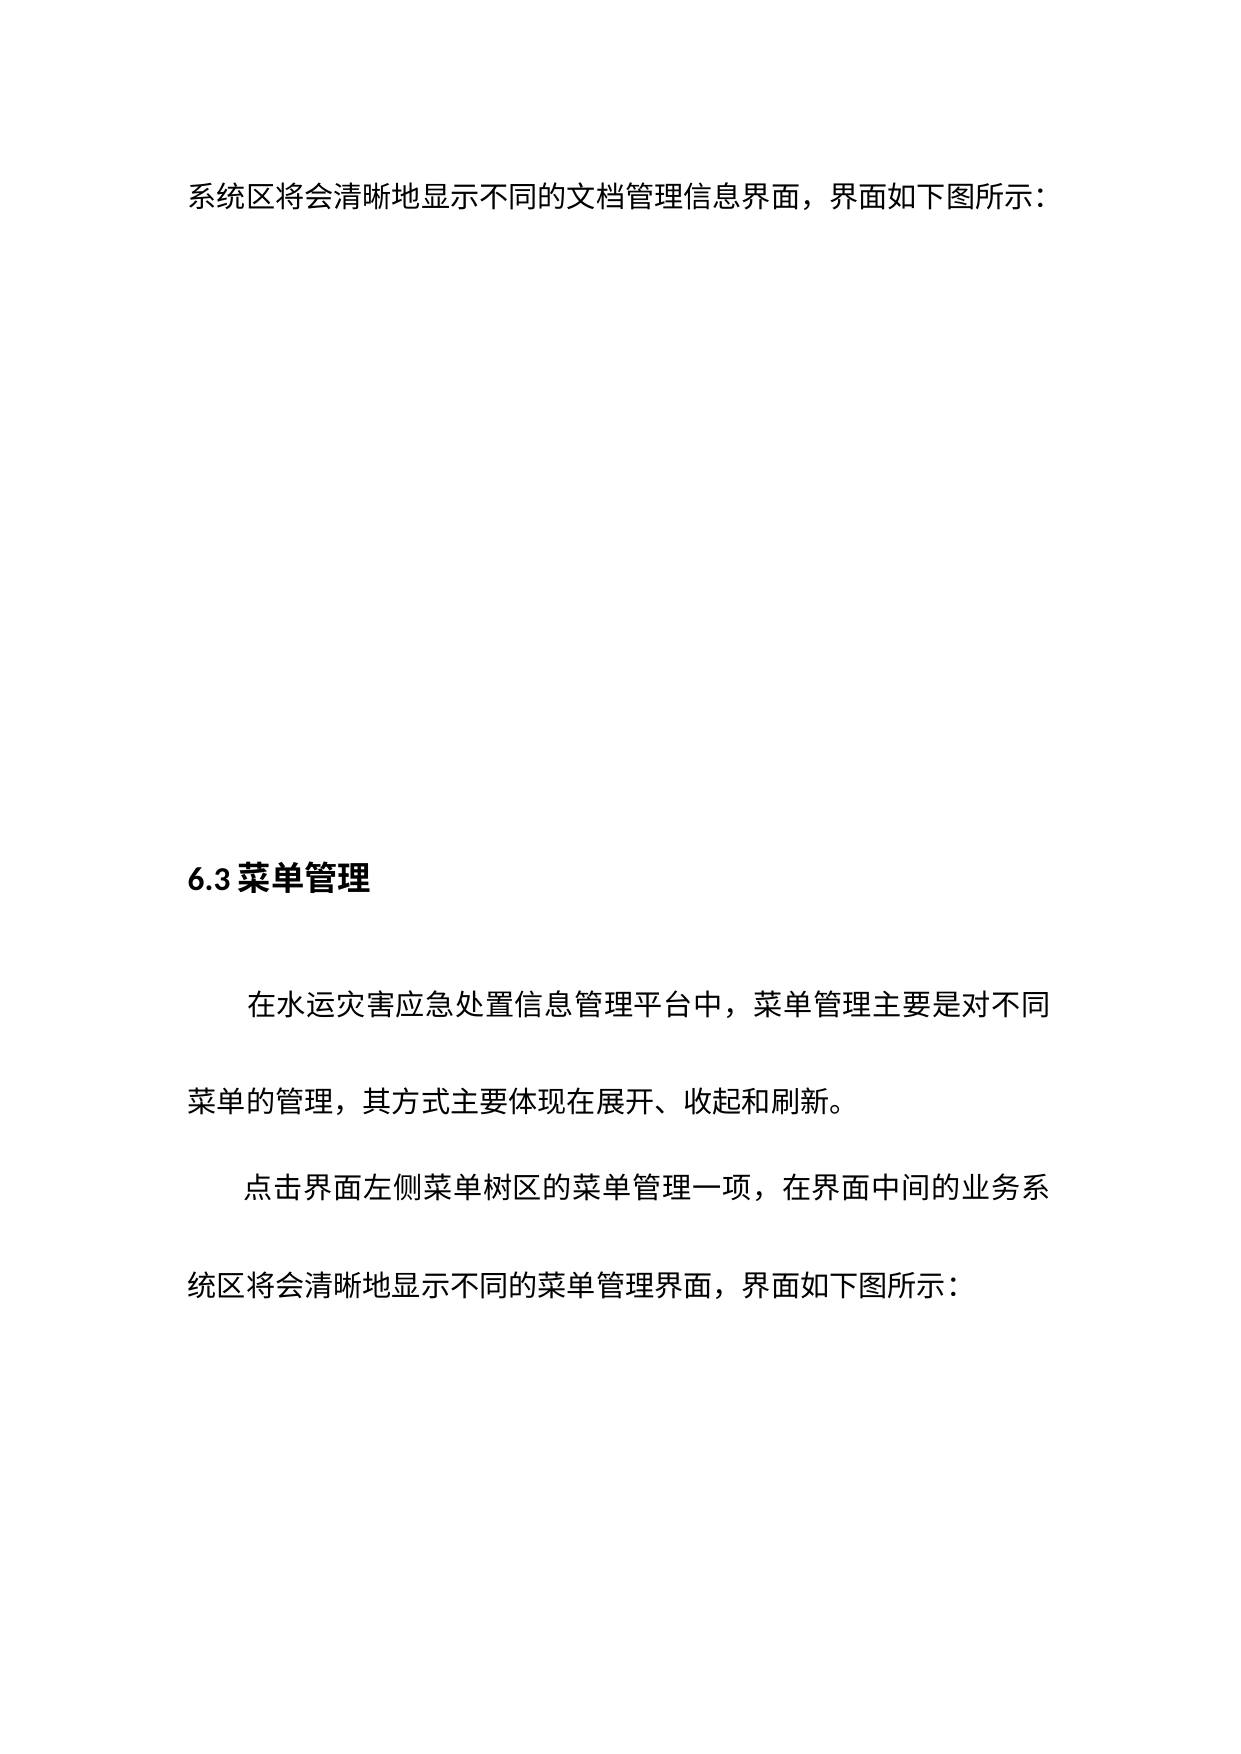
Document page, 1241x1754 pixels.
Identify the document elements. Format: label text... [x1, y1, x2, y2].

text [187, 162, 1053, 227]
text 在水运灾害应急处置信息管理平台中，菜单管理主要是对不同菜单的管理，其方式主要体现在展开、收起和刷新。 [187, 970, 1053, 1133]
text 点击界面左侧菜单树区的菜单管理一项，在界面中间的业务系统区将会清晰地显示不同的菜单管理界面，界面如下图所示： [187, 1154, 1053, 1316]
subtitle 6.3 菜单管理 [187, 843, 1053, 908]
